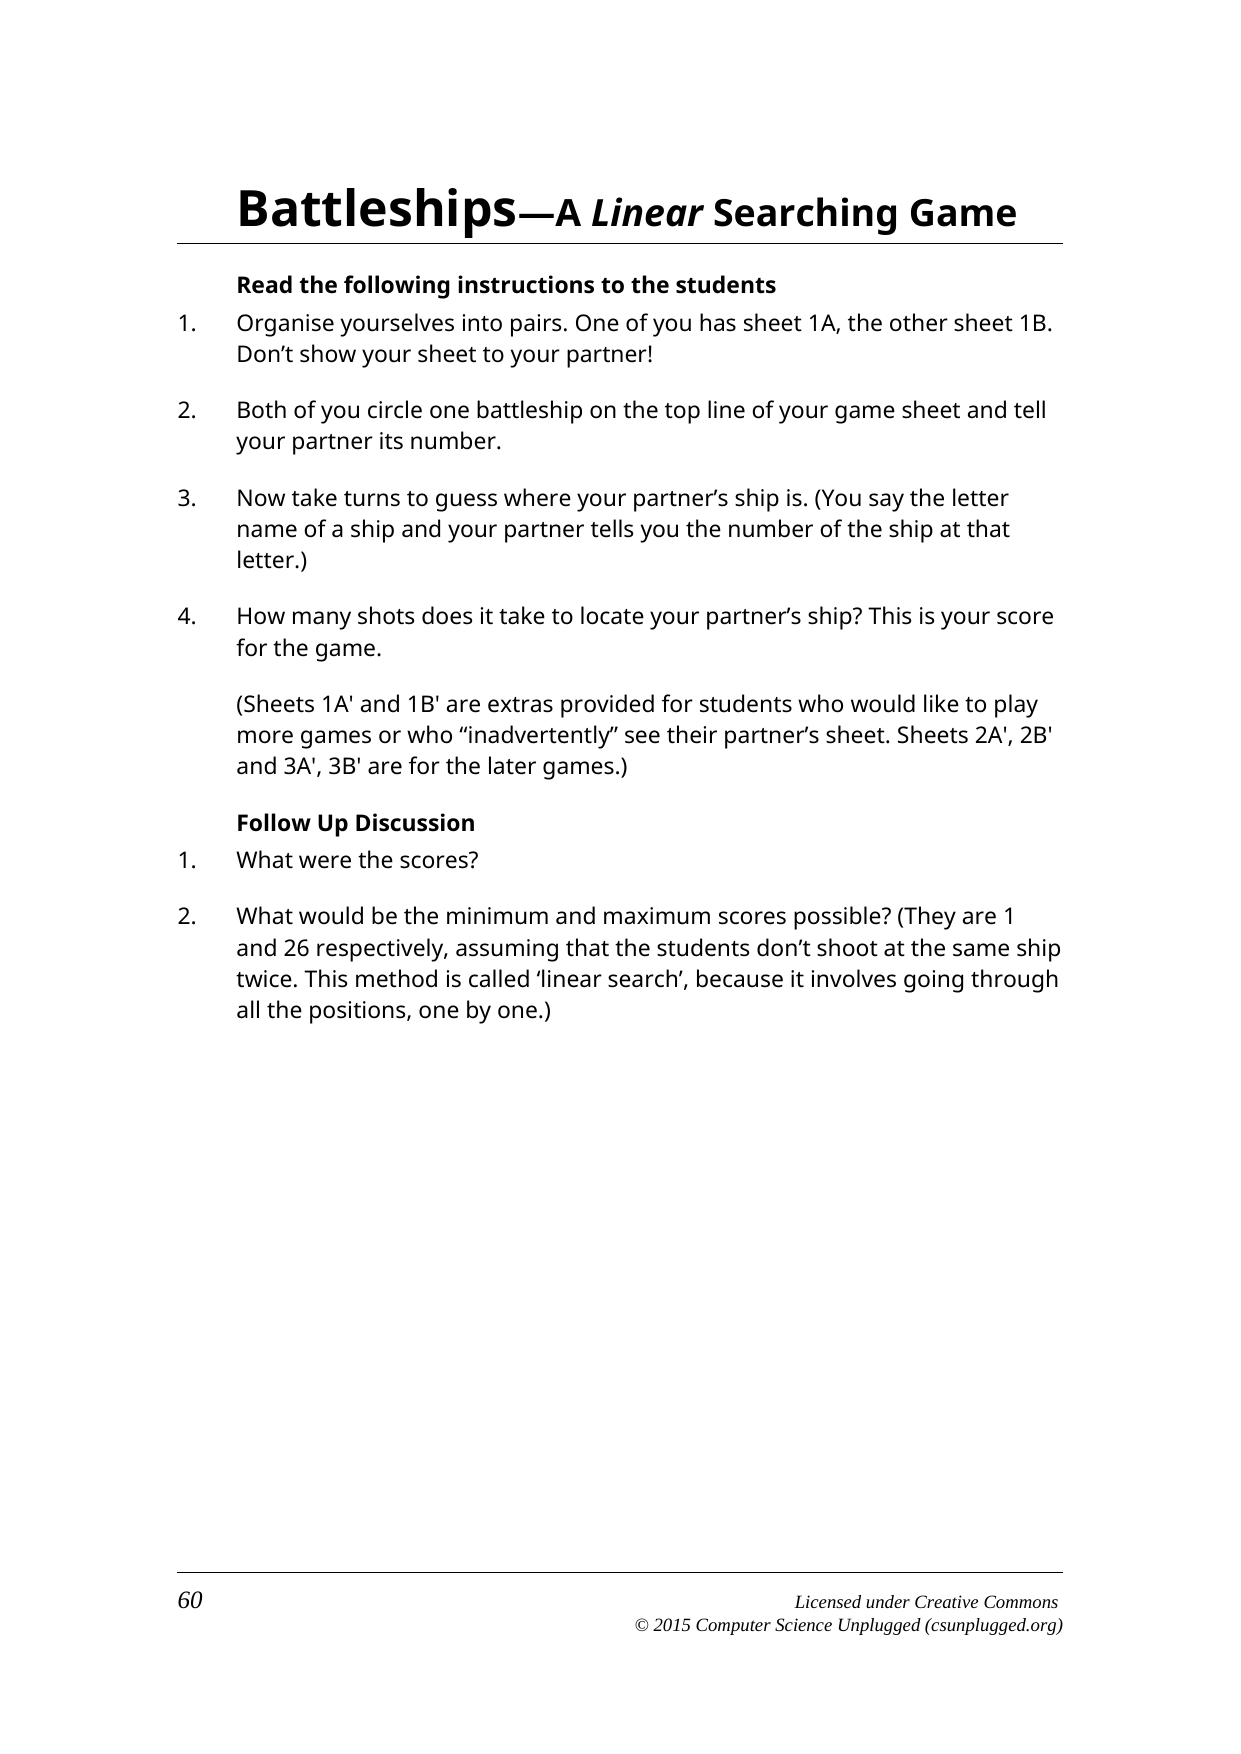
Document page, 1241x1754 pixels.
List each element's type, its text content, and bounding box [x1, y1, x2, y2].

list How many shots does it take to locate your partner’s ship? This is your score for the game. [177, 600, 1063, 663]
list Now take turns to guess where your partner’s ship is. (You say the letter name of a ship and your partner tells you the number of the ship at that letter.) [177, 481, 1063, 575]
list Organise yourselves into pairs. One of you has sheet 1A, the other sheet 1B. Don’t show your sheet to your partner! [177, 306, 1063, 369]
text (Sheets 1A' and 1B' are extras provided for students who would like to play more games or who “inadvertently” see their partner’s sheet. Sheets 2A', 2B' and 3A', 3B' are for the later games.) [236, 688, 1063, 781]
subtitle Read the following instructions to the students [236, 269, 1063, 300]
list Both of you circle one battleship on the top line of your game sheet and tell your partner its number. [177, 394, 1063, 456]
text Battleships—A Linear Searching Game [177, 173, 1063, 243]
list What would be the minimum and maximum scores possible? (They are 1 and 26 respectively, assuming that the students don’t shoot at the same ship twice. This method is called ‘linear search’, because it involves going through all the positions, one by one.) [177, 900, 1063, 1025]
subtitle Follow Up Discussion [236, 806, 1063, 838]
list What were the scores? [177, 844, 1063, 875]
